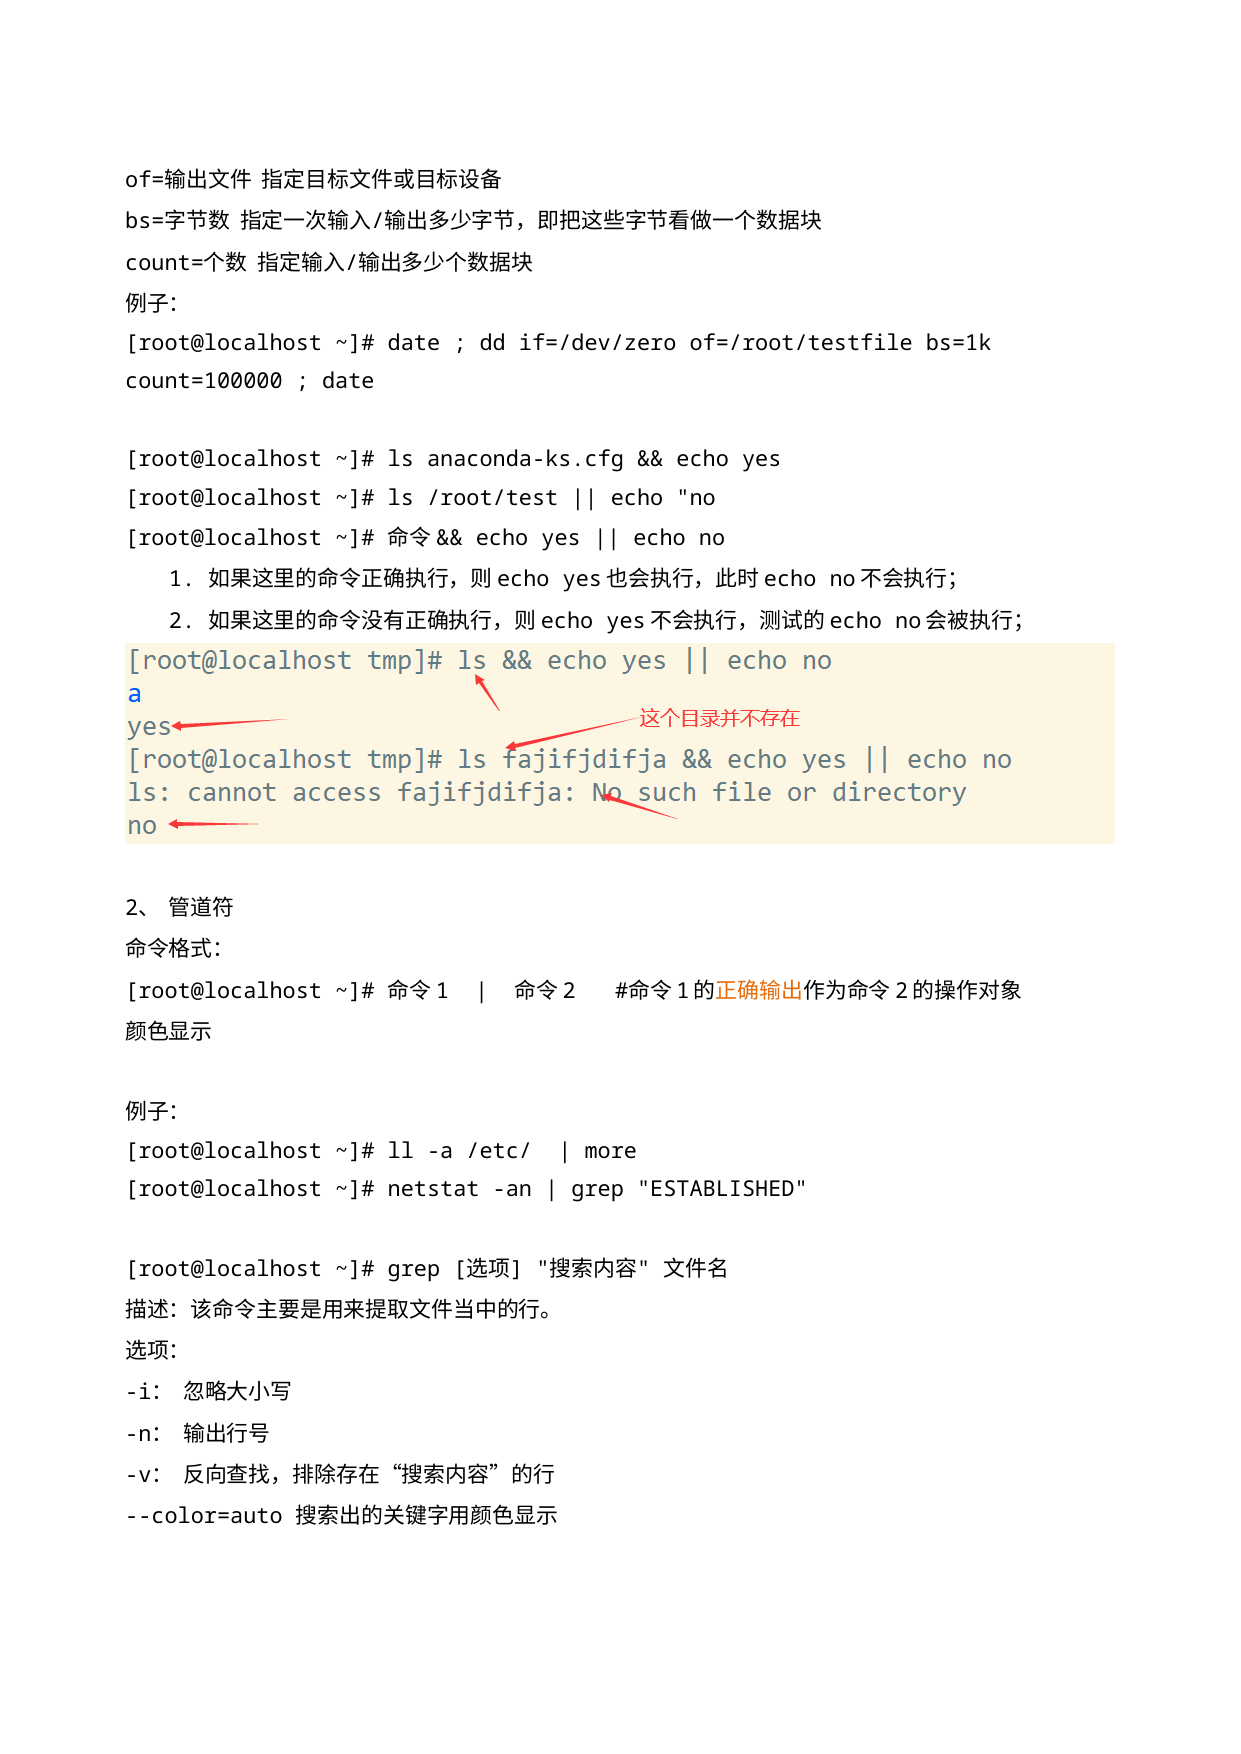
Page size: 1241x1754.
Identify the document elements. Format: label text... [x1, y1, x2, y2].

list 如果这里的命令没有正确执行，则echo yes不会执行，测试的echo no会被执行； [169, 603, 1115, 634]
text [root@localhost ~]# ll -a /etc/ | more [125, 1135, 1115, 1164]
list 管道符 [125, 890, 1115, 922]
text [root@localhost ~]# 命令 && echo yes || echo no [125, 520, 1115, 552]
text 例子： [125, 1094, 1115, 1125]
text --color=auto 搜索出的关键字用颜色显示 [125, 1498, 1115, 1530]
text bs=字节数 指定一次输入/输出多少字节，即把这些字节看做一个数据块 [125, 203, 1115, 235]
text [root@localhost ~]# netstat -an | grep "ESTABLISHED" [125, 1173, 1115, 1203]
text [root@localhost ~]# grep [选项] "搜索内容" 文件名 [125, 1251, 1115, 1282]
text [root@localhost ~]# date ; dd if=/dev/zero of=/root/testfile bs=1k count=100000 ; date [125, 327, 1115, 395]
text 描述：该命令主要是用来提取文件当中的行。 [125, 1292, 1115, 1324]
text 选项： [125, 1333, 1115, 1365]
text [root@localhost ~]# ls /root/test || echo "no [125, 481, 1115, 511]
text -i： 忽略大小写 [125, 1374, 1115, 1406]
text [root@localhost ~]# 命令1 | 命令2 #命令1的正确输出作为命令2的操作对象 [125, 973, 1115, 1004]
text 例子： [125, 286, 1115, 317]
picture [125, 643, 1115, 844]
list 如果这里的命令正确执行，则echo yes也会执行，此时echo no不会执行； [169, 561, 1115, 593]
text count=个数 指定输入/输出多少个数据块 [125, 244, 1115, 276]
text [root@localhost ~]# ls anaconda-ks.cfg && echo yes [125, 443, 1115, 473]
text 命令格式： [125, 931, 1115, 963]
text of=输出文件 指定目标文件或目标设备 [125, 162, 1115, 194]
text -n： 输出行号 [125, 1416, 1115, 1447]
text 颜色显示 [125, 1014, 1115, 1046]
text -v： 反向查找，排除存在“搜索内容”的行 [125, 1457, 1115, 1488]
